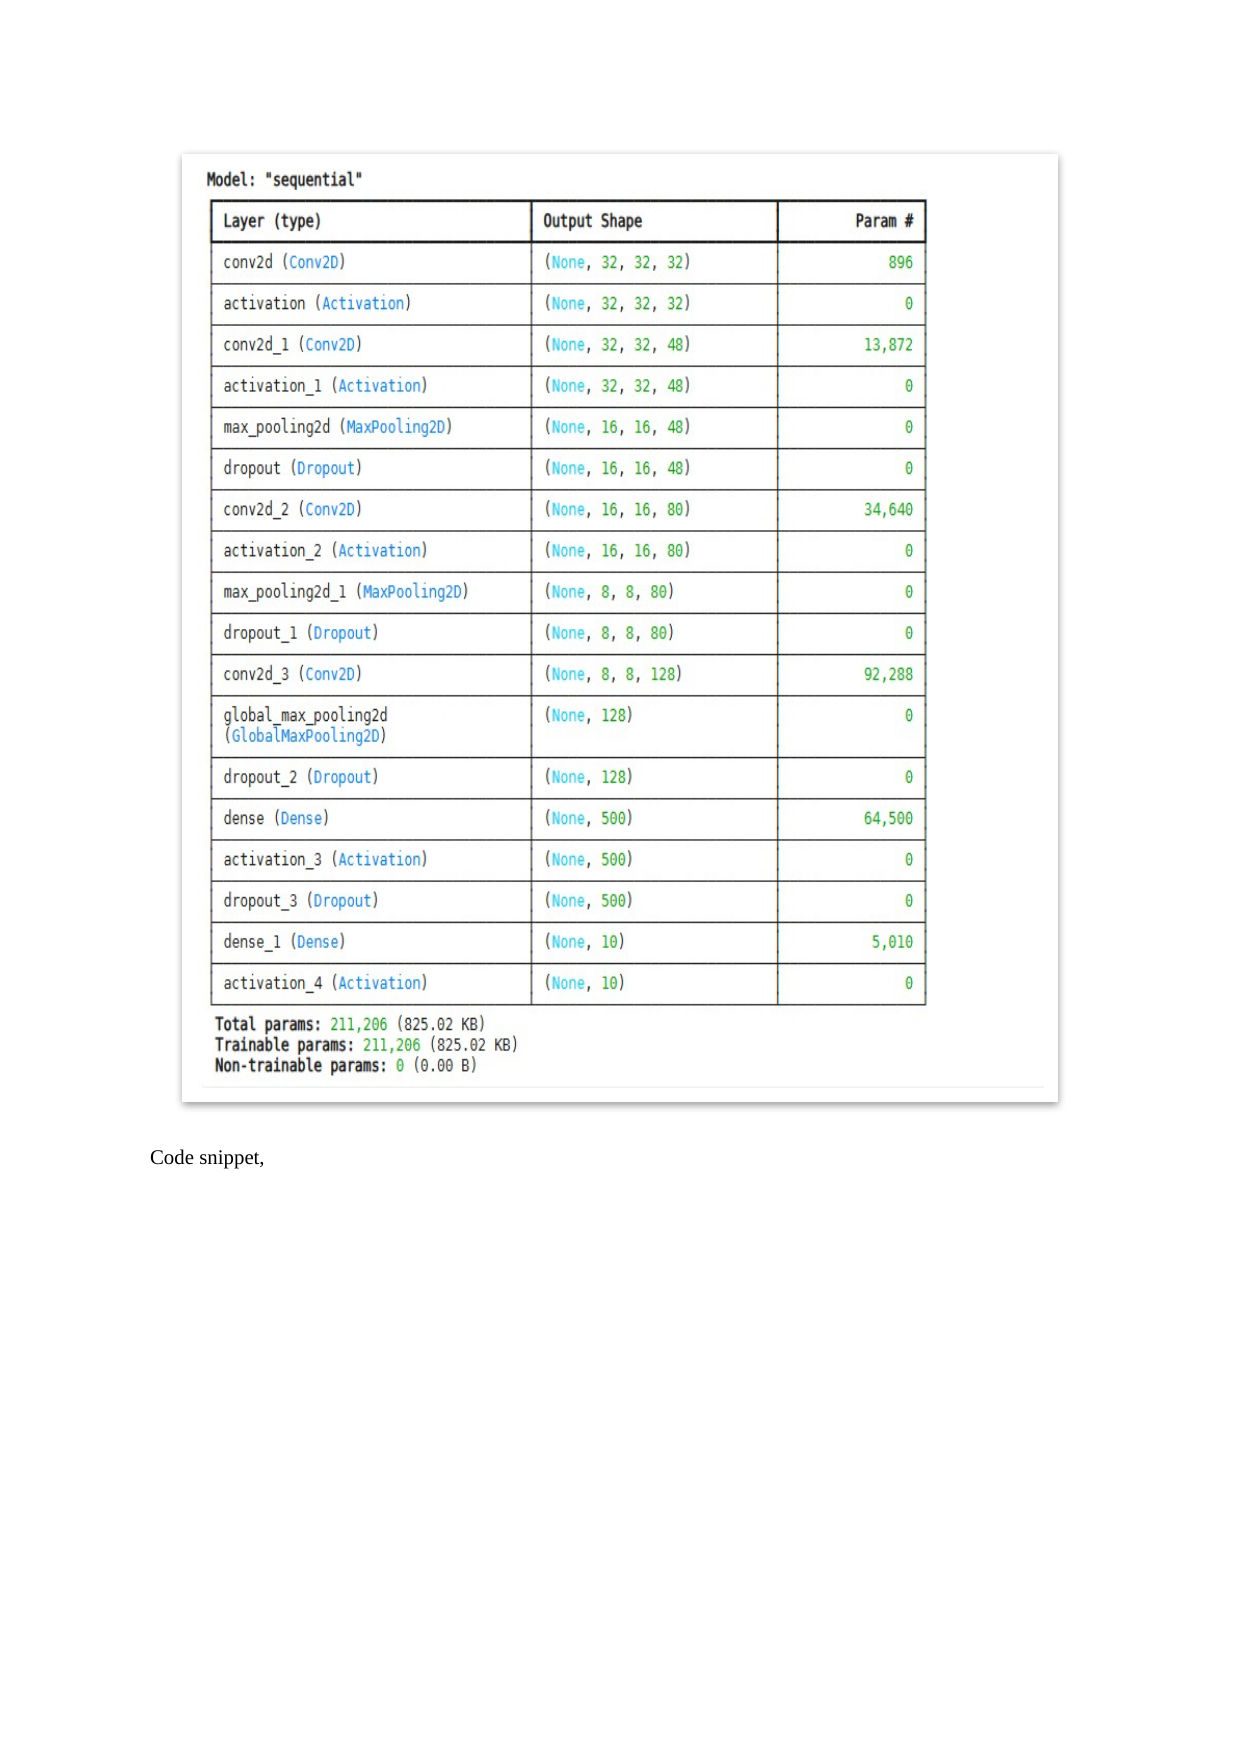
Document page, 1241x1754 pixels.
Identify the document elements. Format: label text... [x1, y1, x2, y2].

text Code snippet, [150, 1144, 1090, 1169]
picture [197, 169, 1044, 1088]
